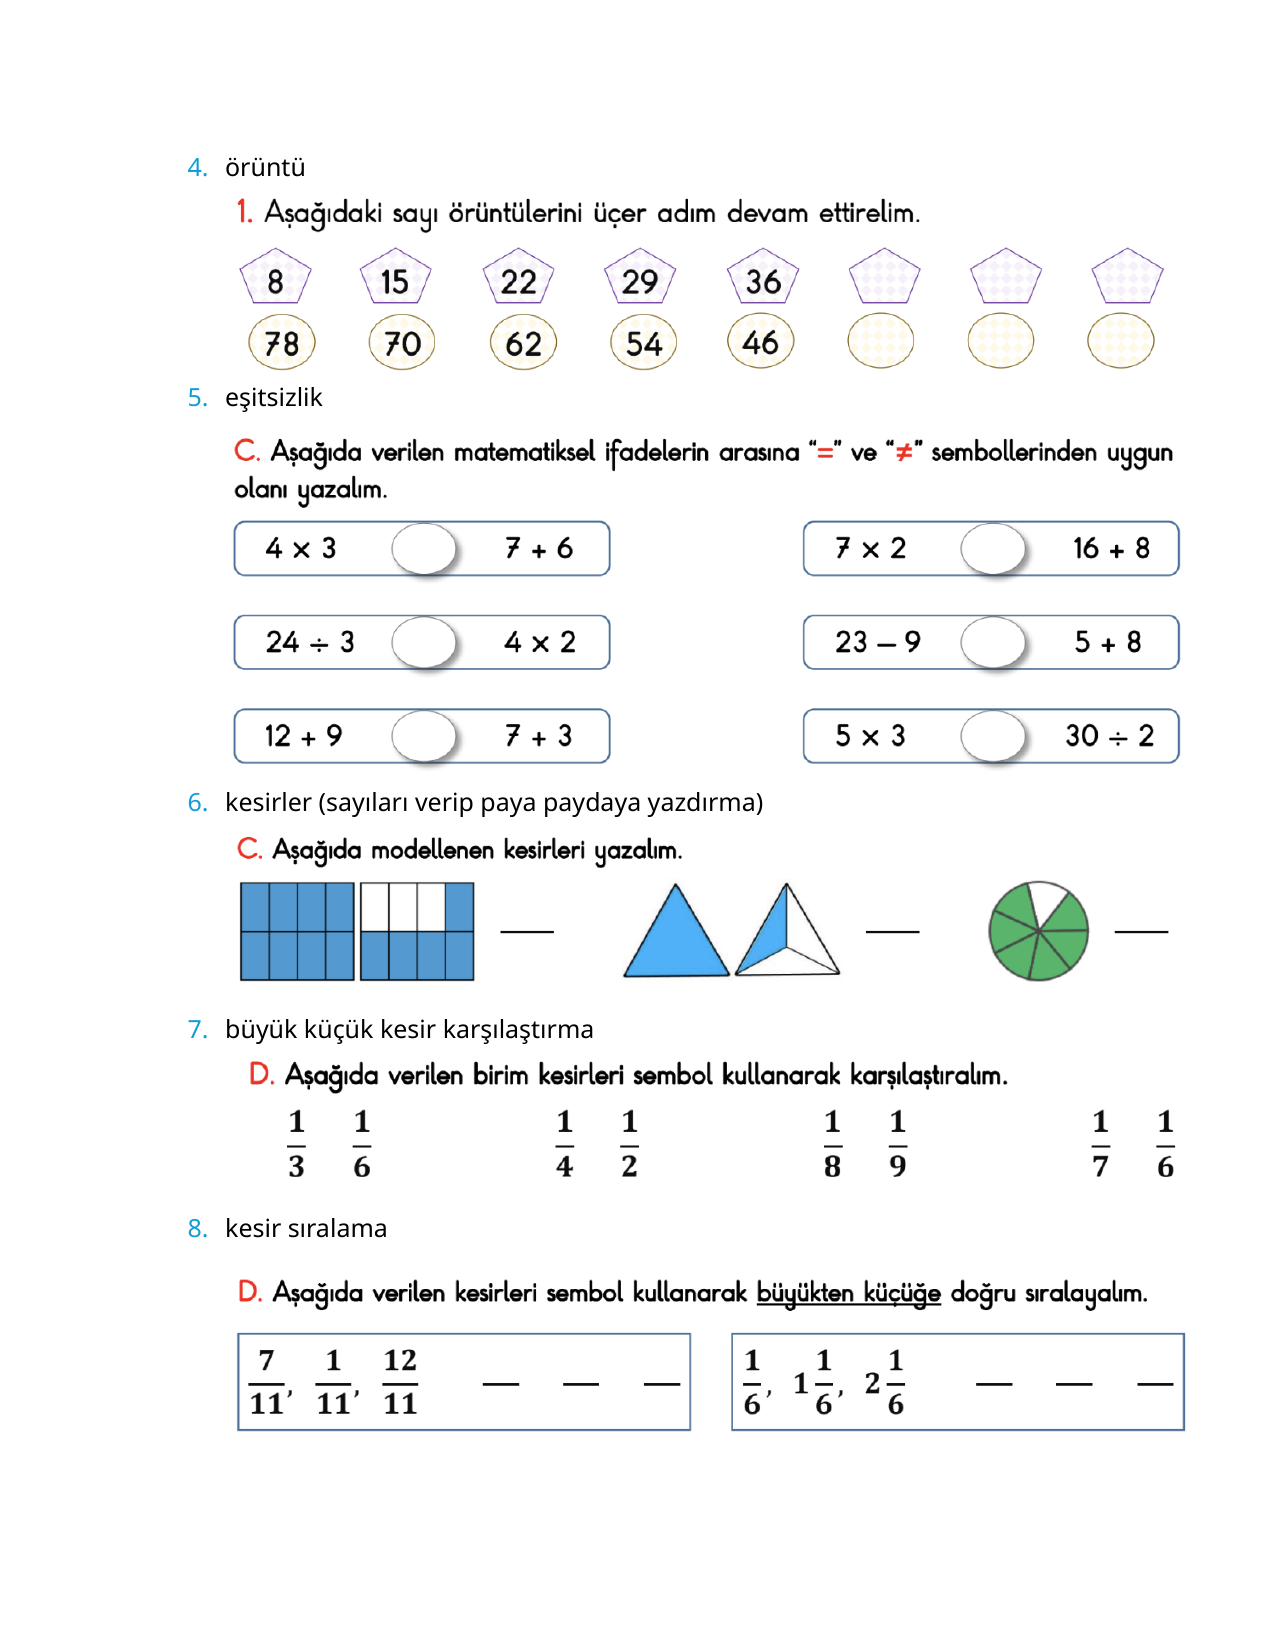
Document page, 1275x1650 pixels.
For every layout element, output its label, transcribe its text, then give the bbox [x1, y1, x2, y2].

picture [225, 189, 1200, 375]
picture [225, 418, 1200, 780]
picture [225, 824, 1200, 1007]
picture [225, 1050, 1200, 1206]
picture [225, 1249, 1200, 1456]
